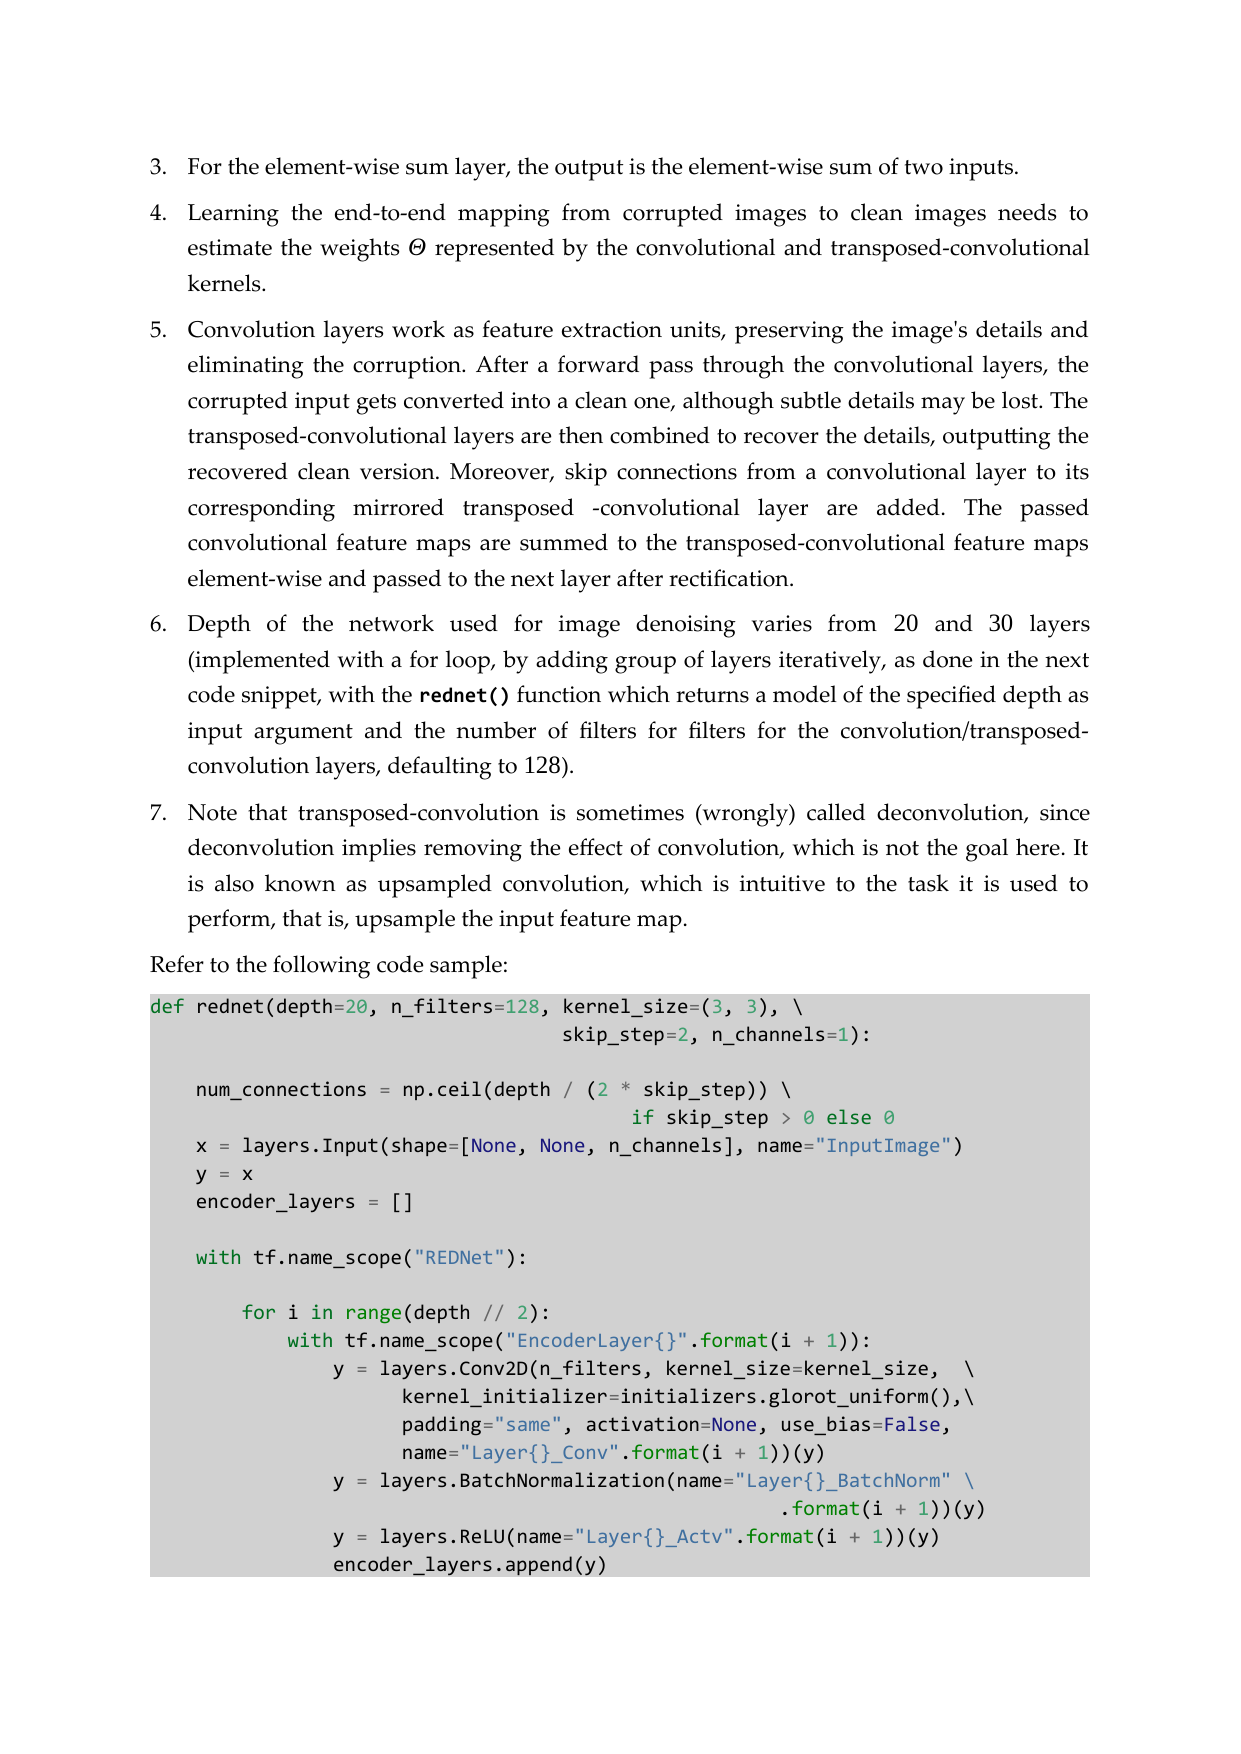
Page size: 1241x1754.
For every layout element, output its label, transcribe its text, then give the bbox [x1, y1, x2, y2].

list Learning the end-to-end mapping from corrupted images to clean images needs to estimate the weights represented by the convolutional and transposed-convolutional kernels. [150, 196, 1090, 298]
list Note that transposed-convolution is sometimes (wrongly) called deconvolution, since deconvolution implies removing the effect of convolution, which is not the goal here. It is also known as upsampled convolution, which is intuitive to the task it is used to perform, that is, upsample the input feature map. [150, 796, 1090, 933]
list Depth of the network used for image denoising varies from and layers (implemented with a for loop, by adding group of layers iteratively, as done in the next code snippet, with the rednet() function which returns a model of the specified depth as input argument and the number of filters for filters for the convolution/transposed-convolution layers, defaulting to ). [150, 607, 1090, 781]
list Convolution layers work as feature extraction units, preserving the image's details and eliminating the corruption. After a forward pass through the convolutional layers, the corrupted input gets converted into a clean one, although subtle details may be lost. The transposed-convolutional layers are then combined to recover the details, outputting the recovered clean version. Moreover, skip connections from a convolutional layer to its corresponding mirrored transposed -convolutional layer are added. The passed convolutional feature maps are summed to the transposed-convolutional feature maps element-wise and passed to the next layer after rectification. [150, 313, 1090, 592]
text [150, 994, 1090, 1577]
list For the element-wise sum layer, the output is the element-wise sum of two inputs. [150, 150, 1090, 181]
text Refer to the following code sample: [150, 948, 1090, 979]
